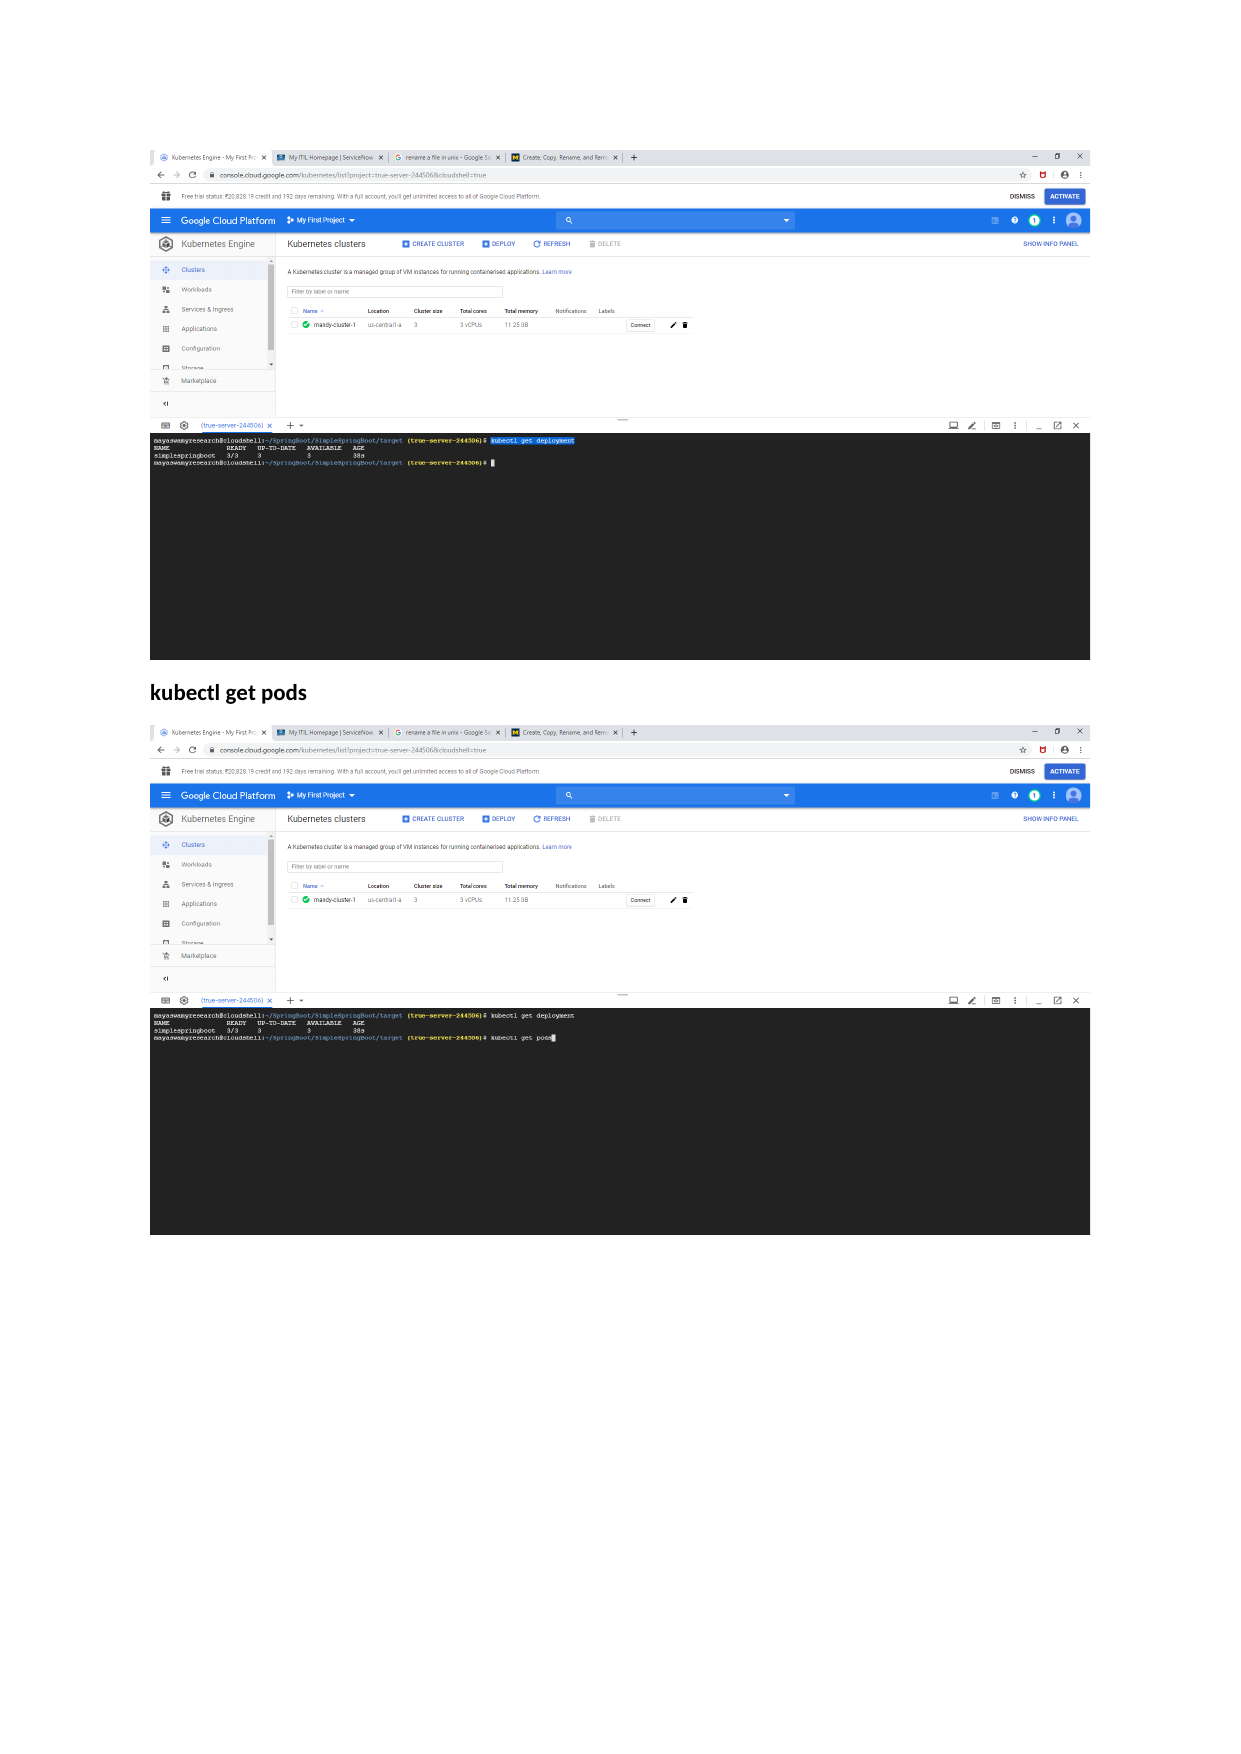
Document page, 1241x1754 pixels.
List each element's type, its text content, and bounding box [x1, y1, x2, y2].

picture [150, 150, 1091, 660]
picture [150, 725, 1091, 1235]
text kubectl get pods [150, 678, 1090, 706]
